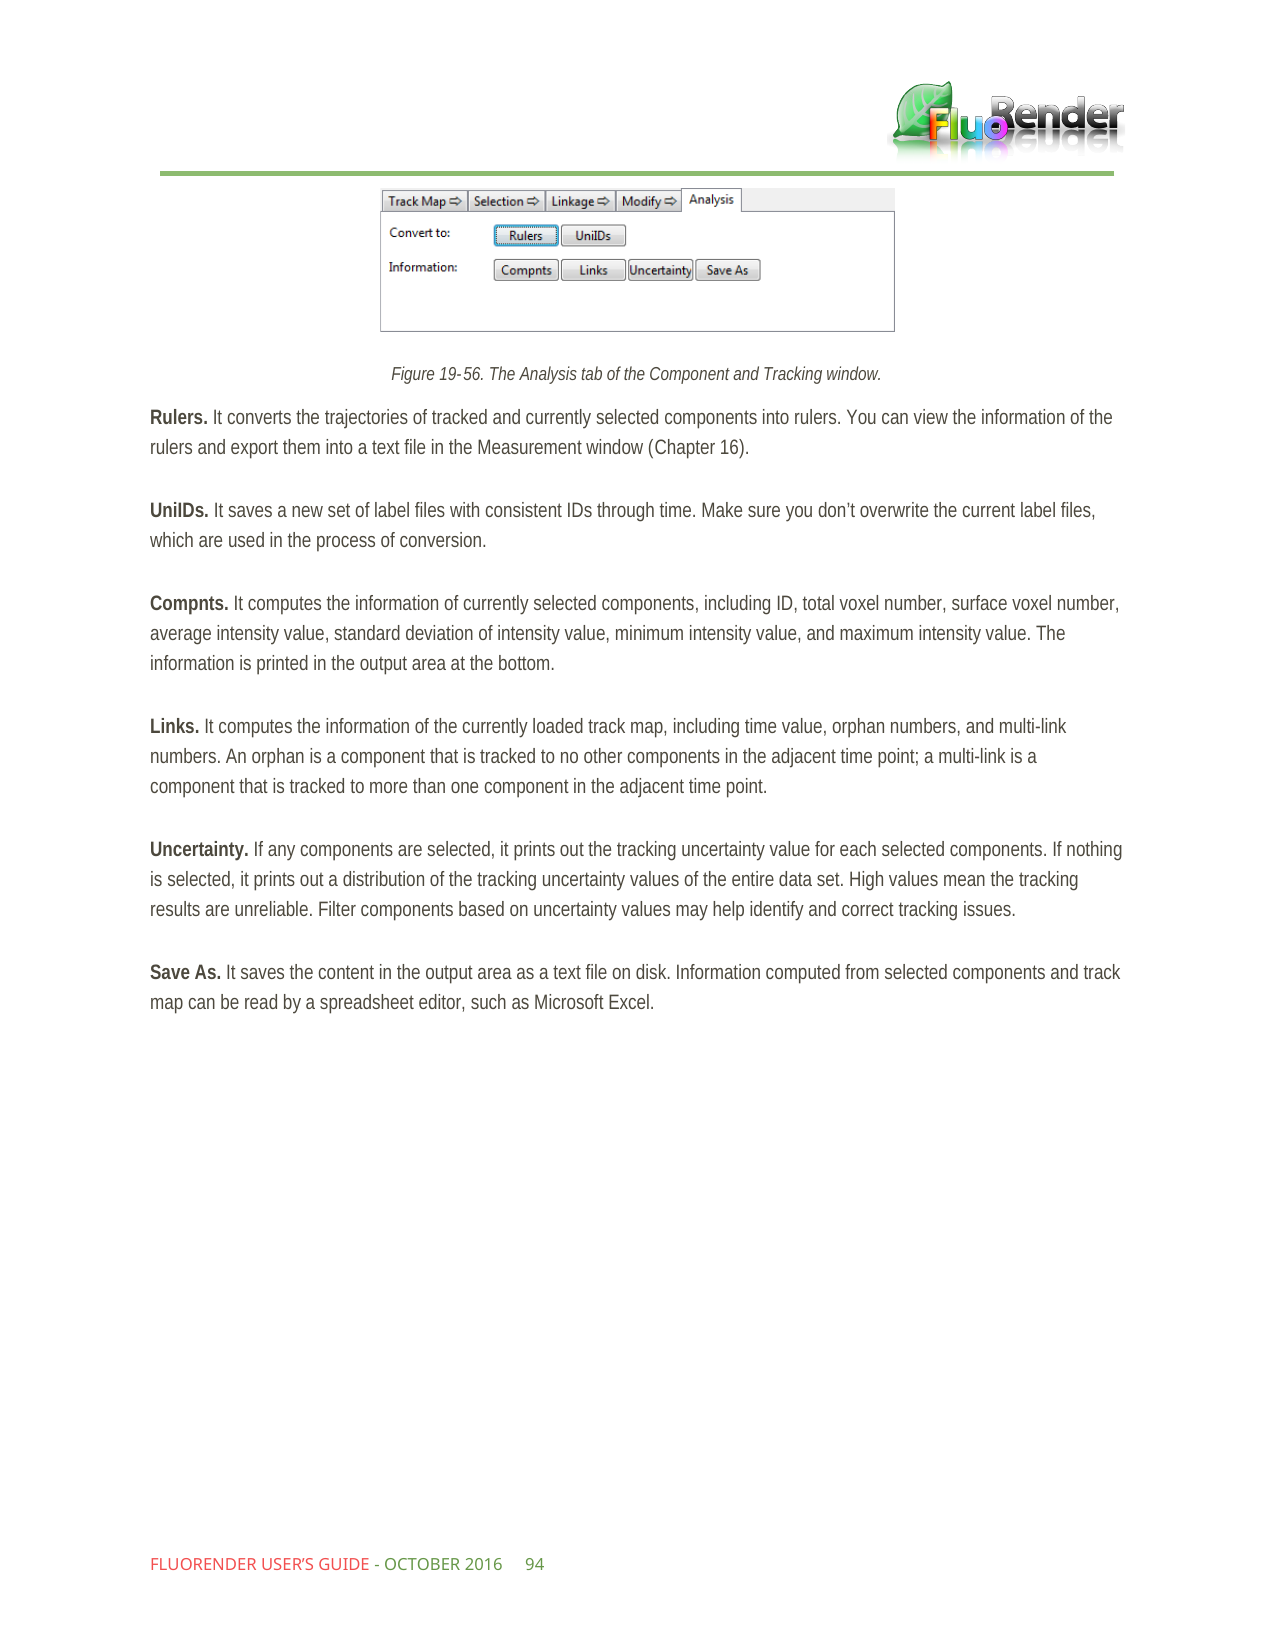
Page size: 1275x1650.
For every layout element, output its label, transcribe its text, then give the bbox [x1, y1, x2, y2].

picture [887, 75, 1125, 165]
picture [380, 188, 895, 332]
text Uncertainty. If any components are selected, it prints out the tracking uncertainty value for each selected components. If nothing is selected, it prints out a distribution of the tracking uncertainty values of the entire data set. High values mean the tracking results are unreliable. Filter components based on uncertainty values may help identify and correct tracking issues. [150, 837, 1125, 921]
text Rulers. It converts the trajectories of tracked and currently selected components into rulers. You can view the information of the rulers and export them into a text file in the Measurement window (Chapter 16). [150, 405, 1125, 459]
text Links. It computes the information of the currently loaded track map, including time value, orphan numbers, and multi-link numbers. An orphan is a component that is tracked to no other components in the adjacent time point; a multi-link is a component that is tracked to more than one component in the adjacent time point. [150, 714, 1125, 798]
text Compnts. It computes the information of currently selected components, including ID, total voxel number, surface voxel number, average intensity value, standard deviation of intensity value, minimum intensity value, and maximum intensity value. The information is printed in the output area at the bottom. [150, 591, 1125, 675]
text Save As. It saves the content in the output area as a text file on disk. Information computed from selected components and track map can be read by a spreadsheet editor, such as Microsoft Excel. [150, 960, 1125, 1014]
text UniIDs. It saves a new set of label files with consistent IDs through time. Make sure you don’t overwrite the current label files, which are used in the process of conversion. [150, 498, 1125, 552]
